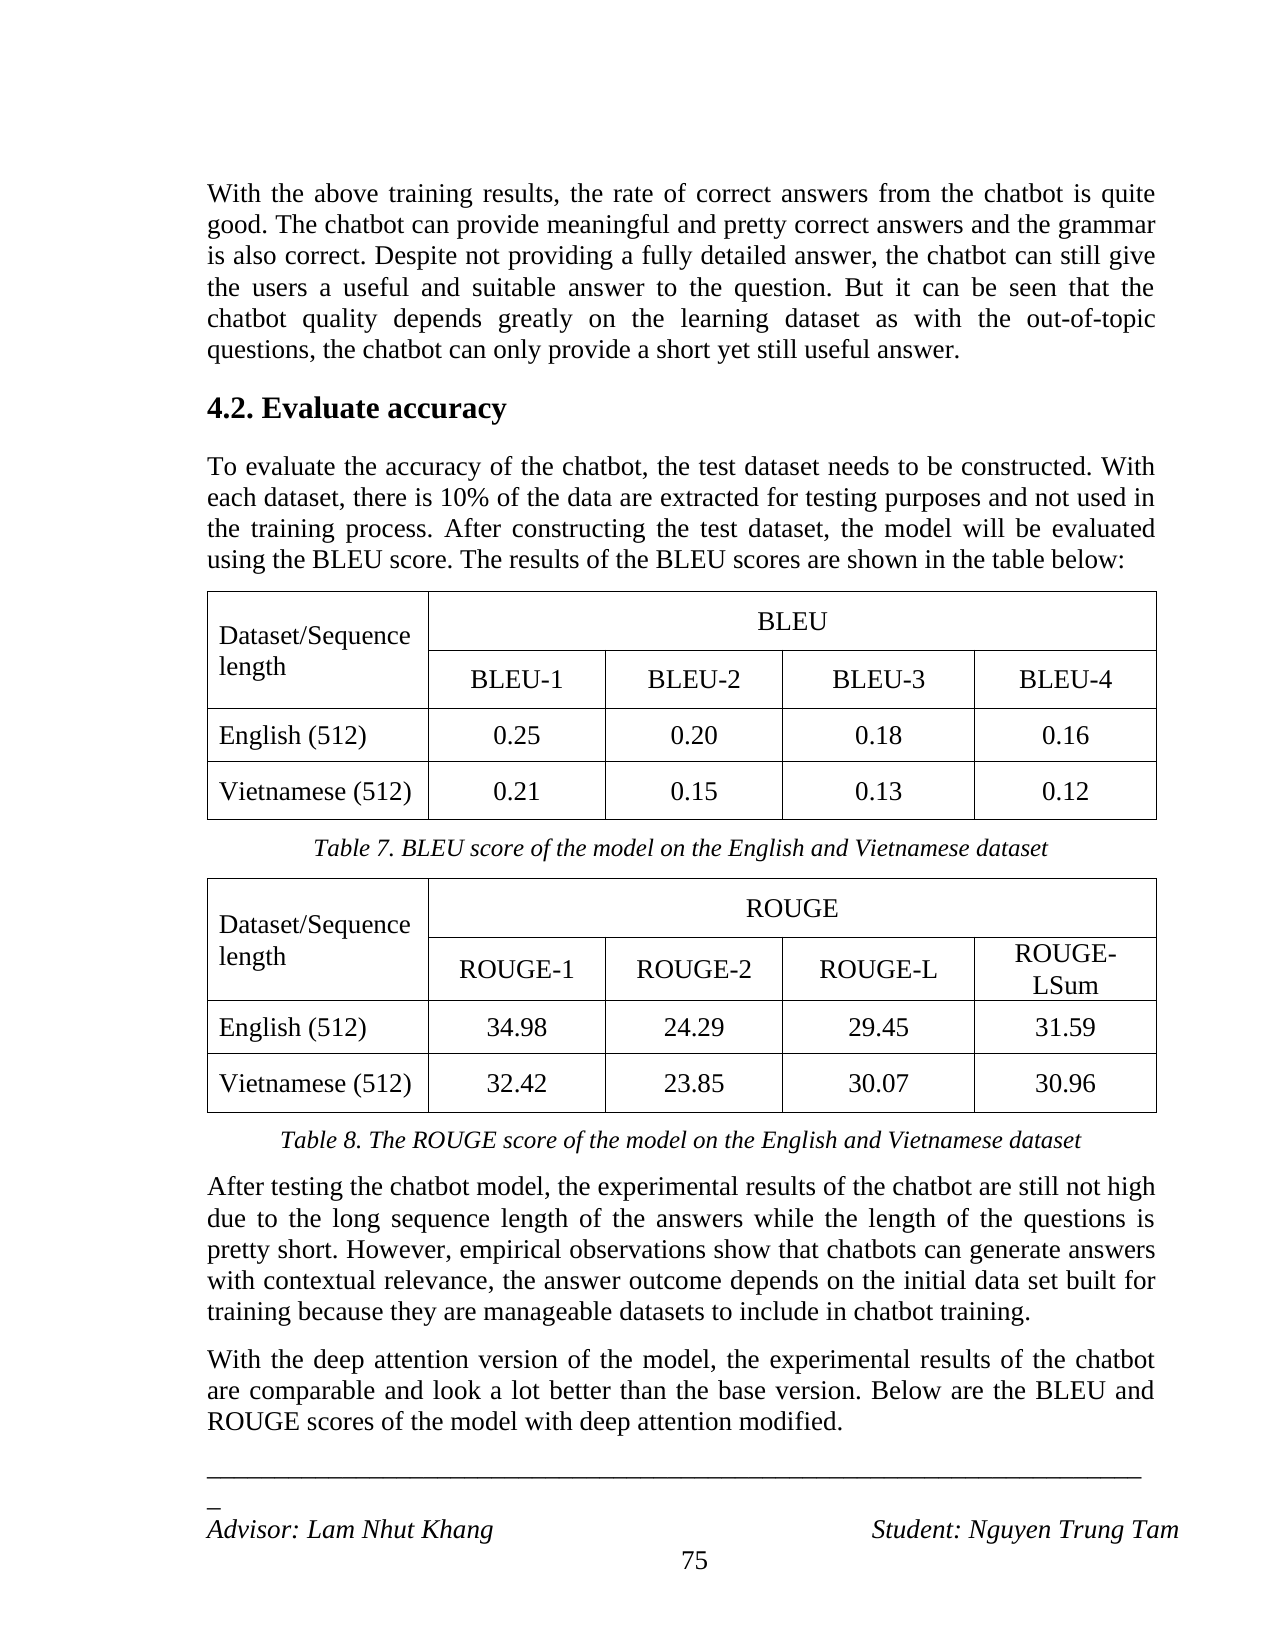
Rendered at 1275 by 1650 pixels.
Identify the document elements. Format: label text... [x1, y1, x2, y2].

table_cell ROUGE-1 [429, 938, 605, 1000]
subtitle Evaluate accuracy [207, 389, 1157, 425]
table_cell 34.98 [429, 1001, 605, 1053]
table_cell English (512) [208, 1001, 428, 1053]
text With the above training results, the rate of correct answers from the chatbot is quite good. The chatbot can provide meaningful and pretty correct answers and the grammar is also correct. Despite not providing a fully detailed answer, the chatbot can still give the users a useful and suitable answer to the question. But it can be seen that the chatbot quality depends greatly on the learning dataset as with the out-of-topic questions, the chatbot can only provide a short yet still useful answer. [207, 177, 1157, 364]
table_cell 0.15 [606, 762, 782, 819]
table_cell 0.20 [606, 709, 782, 761]
table_cell BLEU-4 [975, 651, 1156, 708]
text To evaluate the accuracy of the chatbot, the test dataset needs to be constructed. With each dataset, there is 10% of the data are extracted for testing purposes and not used in the training process. After constructing the test dataset, the model will be evaluated using the BLEU score. The results of the BLEU scores are shown in the table below: [207, 450, 1157, 574]
table_cell ROUGE-2 [606, 938, 782, 1000]
table_cell BLEU-1 [429, 651, 605, 708]
table_cell Vietnamese (512) [208, 1054, 428, 1112]
table_cell English (512) [208, 709, 428, 761]
table_cell 0.12 [975, 762, 1156, 819]
table_cell 24.29 [606, 1001, 782, 1053]
table_cell 30.07 [783, 1054, 974, 1112]
table_cell BLEU-2 [606, 651, 782, 708]
table_cell 0.25 [429, 709, 605, 761]
table_header Dataset/Sequence length [208, 879, 428, 1000]
table_cell ROUGE-LSum [975, 938, 1156, 1000]
table_header ROUGE [429, 879, 1156, 937]
table_cell 0.16 [975, 709, 1156, 761]
text Table 8. The ROUGE score of the model on the English and Vietnamese dataset [207, 1125, 1157, 1154]
table_cell 31.59 [975, 1001, 1156, 1053]
table_header Dataset/Sequence length [208, 592, 428, 708]
table_cell 32.42 [429, 1054, 605, 1112]
table_cell BLEU-3 [783, 651, 974, 708]
table_cell 23.85 [606, 1054, 782, 1112]
table_cell ROUGE-L [783, 938, 974, 1000]
table_cell 0.18 [783, 709, 974, 761]
text Table 7. BLEU score of the model on the English and Vietnamese dataset [207, 833, 1157, 862]
text With the deep attention version of the model, the experimental results of the chatbot are comparable and look a lot better than the base version. Below are the BLEU and ROUGE scores of the model with deep attention modified. [207, 1343, 1157, 1436]
table_cell 0.21 [429, 762, 605, 819]
table_cell 29.45 [783, 1001, 974, 1053]
table_header BLEU [429, 592, 1156, 649]
table_cell 30.96 [975, 1054, 1156, 1112]
text After testing the chatbot model, the experimental results of the chatbot are still not high due to the long sequence length of the answers while the length of the questions is pretty short. However, empirical observations show that chatbots can generate answers with contextual relevance, the answer outcome depends on the initial data set built for training because they are manageable datasets to include in chatbot training. [207, 1171, 1157, 1326]
table_cell Vietnamese (512) [208, 762, 428, 819]
table_cell 0.13 [783, 762, 974, 819]
